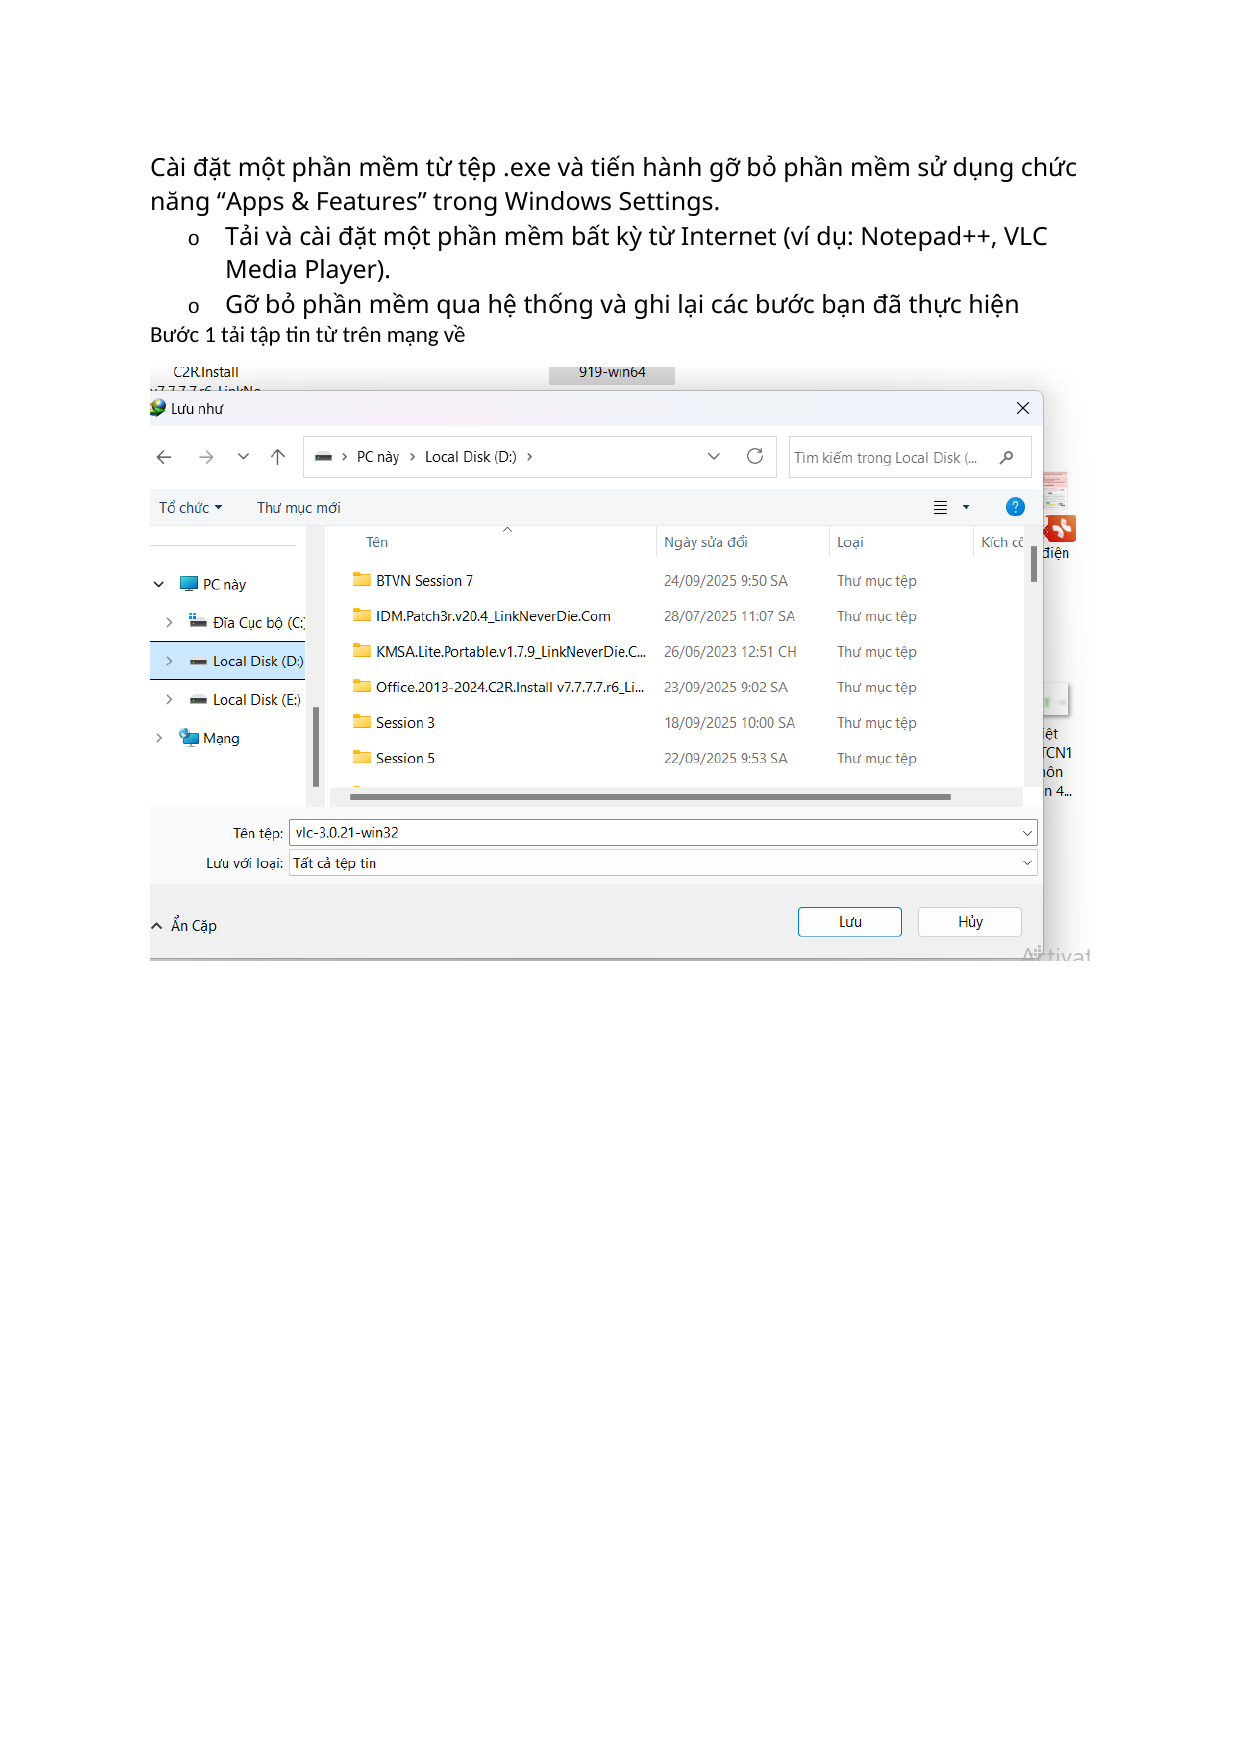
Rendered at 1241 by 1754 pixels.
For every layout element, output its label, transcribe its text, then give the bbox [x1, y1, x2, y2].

picture [150, 367, 1091, 961]
text Cài đặt một phần mềm từ tệp .exe và tiến hành gỡ bỏ phần mềm sử dụng chức năng “Apps & Features” trong Windows Settings. [150, 150, 1090, 218]
text Bước 1 tải tập tin từ trên mạng về [150, 320, 1090, 348]
list Tải và cài đặt một phần mềm bất kỳ từ Internet (ví dụ: Notepad++, VLC Media Player). [187, 218, 1090, 286]
list Gỡ bỏ phần mềm qua hệ thống và ghi lại các bước bạn đã thực hiện [187, 286, 1090, 320]
